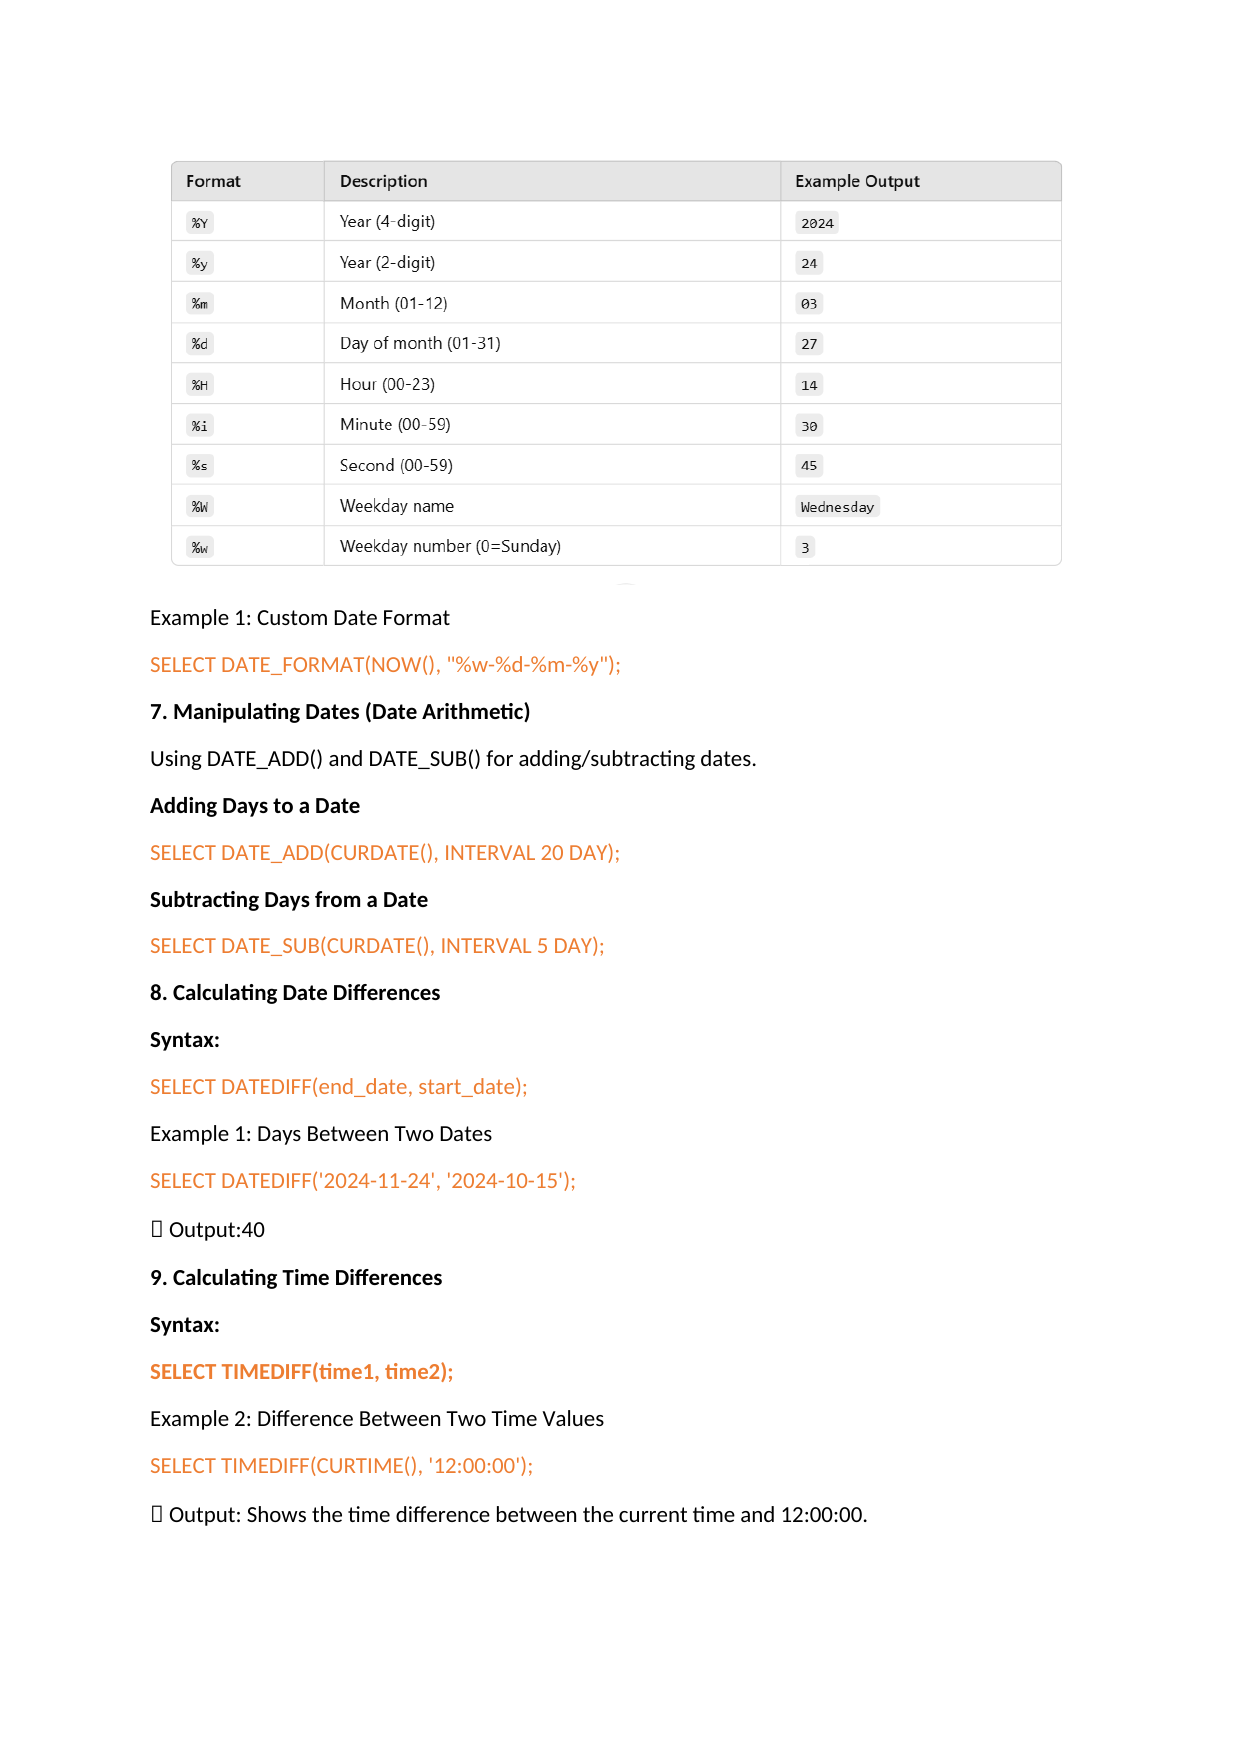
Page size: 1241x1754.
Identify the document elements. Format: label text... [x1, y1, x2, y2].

text 9. Calculating Time Differences [150, 1263, 1090, 1291]
text Output:40 [150, 1213, 1090, 1244]
text Subtracting Days from a Date [150, 885, 1090, 913]
text Example 1: Custom Date Format [150, 603, 1090, 631]
text SELECT TIMEDIFF(time1, time2); [150, 1357, 1090, 1385]
text Output: Shows the time difference between the current time and 12:00:00. [150, 1498, 1090, 1529]
text 8. Calculating Date Differences [150, 978, 1090, 1006]
text SELECT DATEDIFF(end_date, start_date); [150, 1072, 1090, 1100]
text SELECT TIMEDIFF(CURTIME(), '12:00:00'); [150, 1451, 1090, 1479]
text Example 2: Difference Between Two Time Values [150, 1404, 1090, 1432]
text Example 1: Days Between Two Dates [150, 1119, 1090, 1147]
text 7. Manipulating Dates (Date Arithmetic) [150, 697, 1090, 725]
text SELECT DATEDIFF('2024-11-24', '2024-10-15'); [150, 1166, 1090, 1194]
text SELECT DATE_SUB(CURDATE(), INTERVAL 5 DAY); [150, 932, 1090, 959]
text Syntax: [150, 1025, 1090, 1053]
text SELECT DATE_FORMAT(NOW(), "%w-%d-%m-%y"); [150, 650, 1090, 678]
text SELECT DATE_ADD(CURDATE(), INTERVAL 20 DAY); [150, 838, 1090, 866]
text Adding Days to a Date [150, 791, 1090, 819]
picture [150, 150, 1091, 585]
text Using DATE_ADD() and DATE_SUB() for adding/subtracting dates. [150, 744, 1090, 772]
text Syntax: [150, 1310, 1090, 1338]
